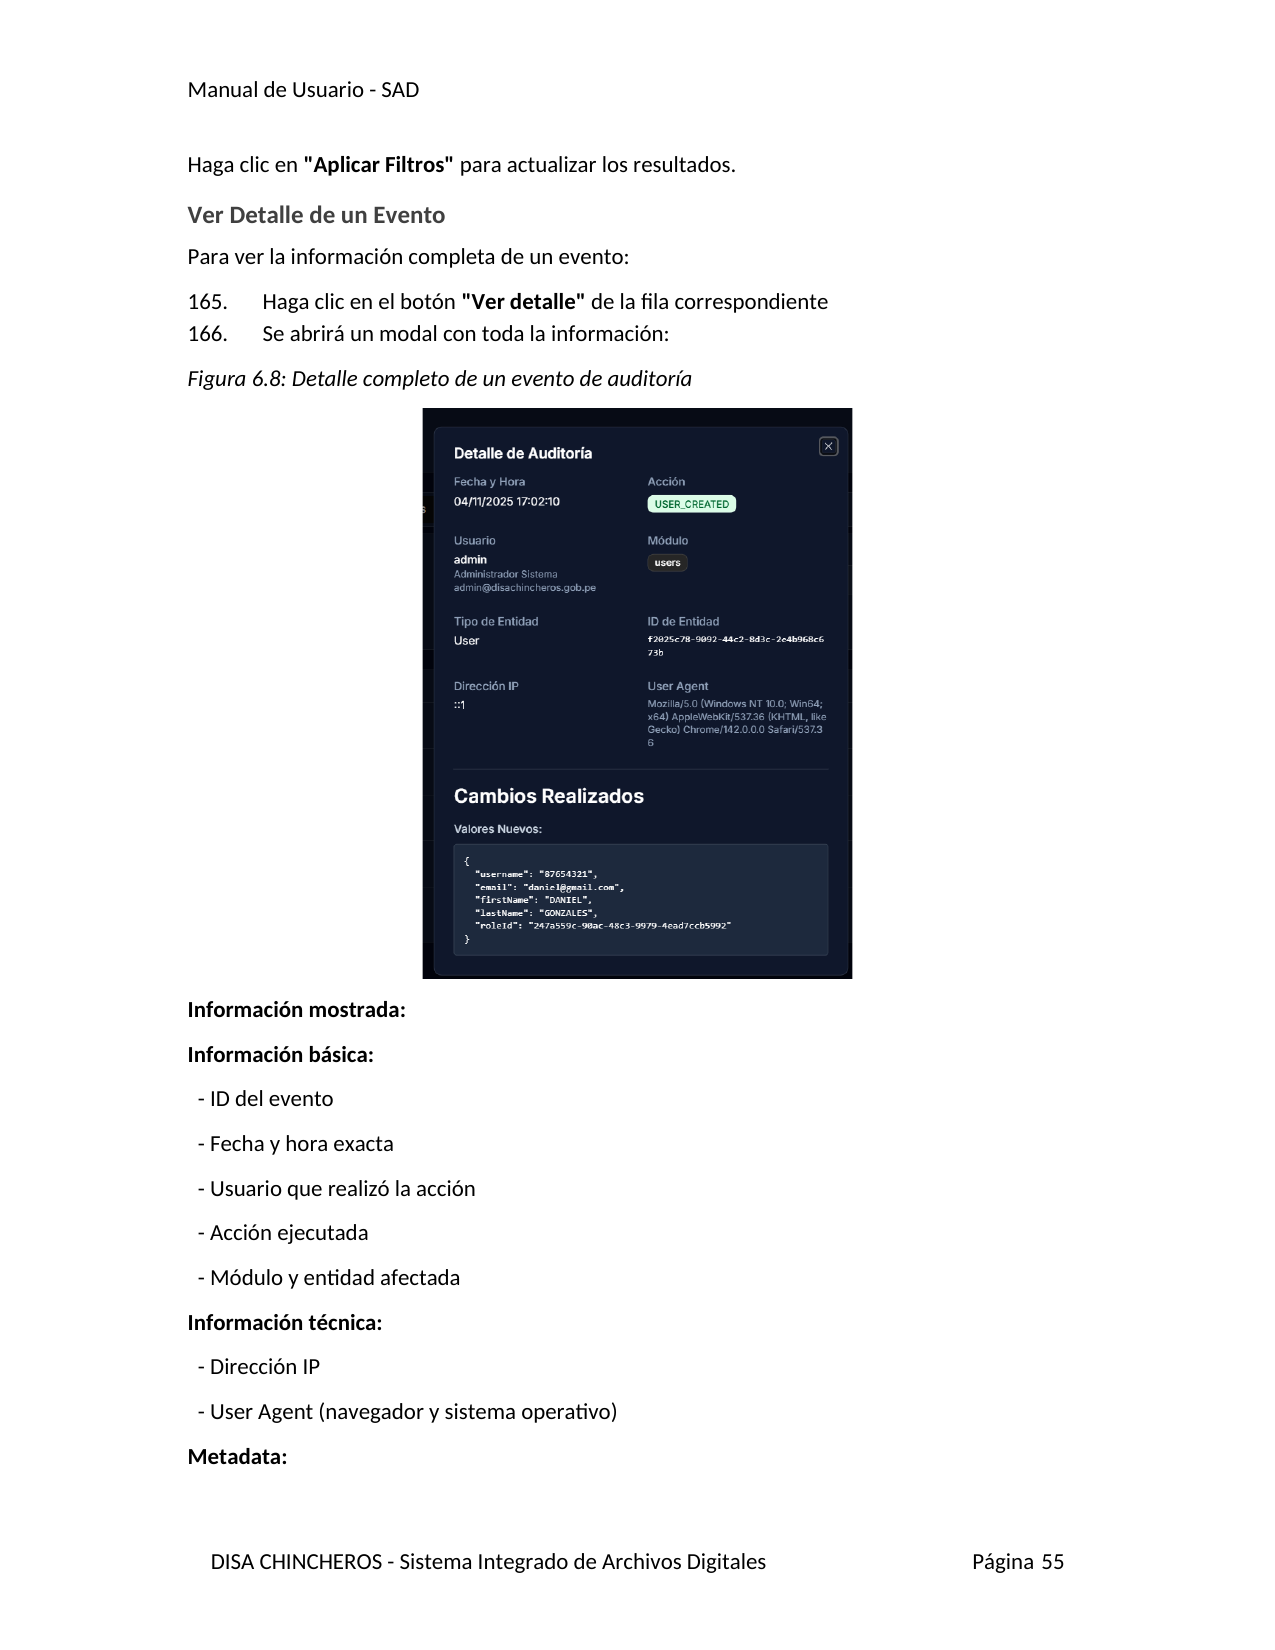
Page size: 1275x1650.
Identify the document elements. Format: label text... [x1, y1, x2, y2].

text - Acción ejecutada [187, 1218, 1087, 1246]
list Información básica: [187, 1040, 1087, 1068]
text Información mostrada: [187, 995, 1087, 1023]
text - Dirección IP [187, 1352, 1087, 1381]
text Haga clic en "Aplicar Filtros" para actualizar los resultados. [187, 150, 1087, 178]
text - Usuario que realizó la acción [187, 1174, 1087, 1202]
text - Fecha y hora exacta [187, 1129, 1087, 1157]
text - User Agent (navegador y sistema operativo) [187, 1397, 1087, 1425]
subtitle Ver Detalle de un Evento [187, 199, 1087, 229]
picture [422, 408, 853, 979]
text Figura 6.8: Detalle completo de un evento de auditoría [187, 364, 1087, 392]
list Haga clic en el botón "Ver detalle" de la fila correspondiente [187, 287, 1087, 315]
text - Módulo y entidad afectada [187, 1263, 1087, 1291]
list Se abrirá un modal con toda la información: [187, 319, 1087, 347]
list Información técnica: [187, 1308, 1087, 1336]
text Para ver la información completa de un evento: [187, 242, 1087, 270]
list Metadata: [187, 1442, 1087, 1470]
text - ID del evento [187, 1084, 1087, 1112]
